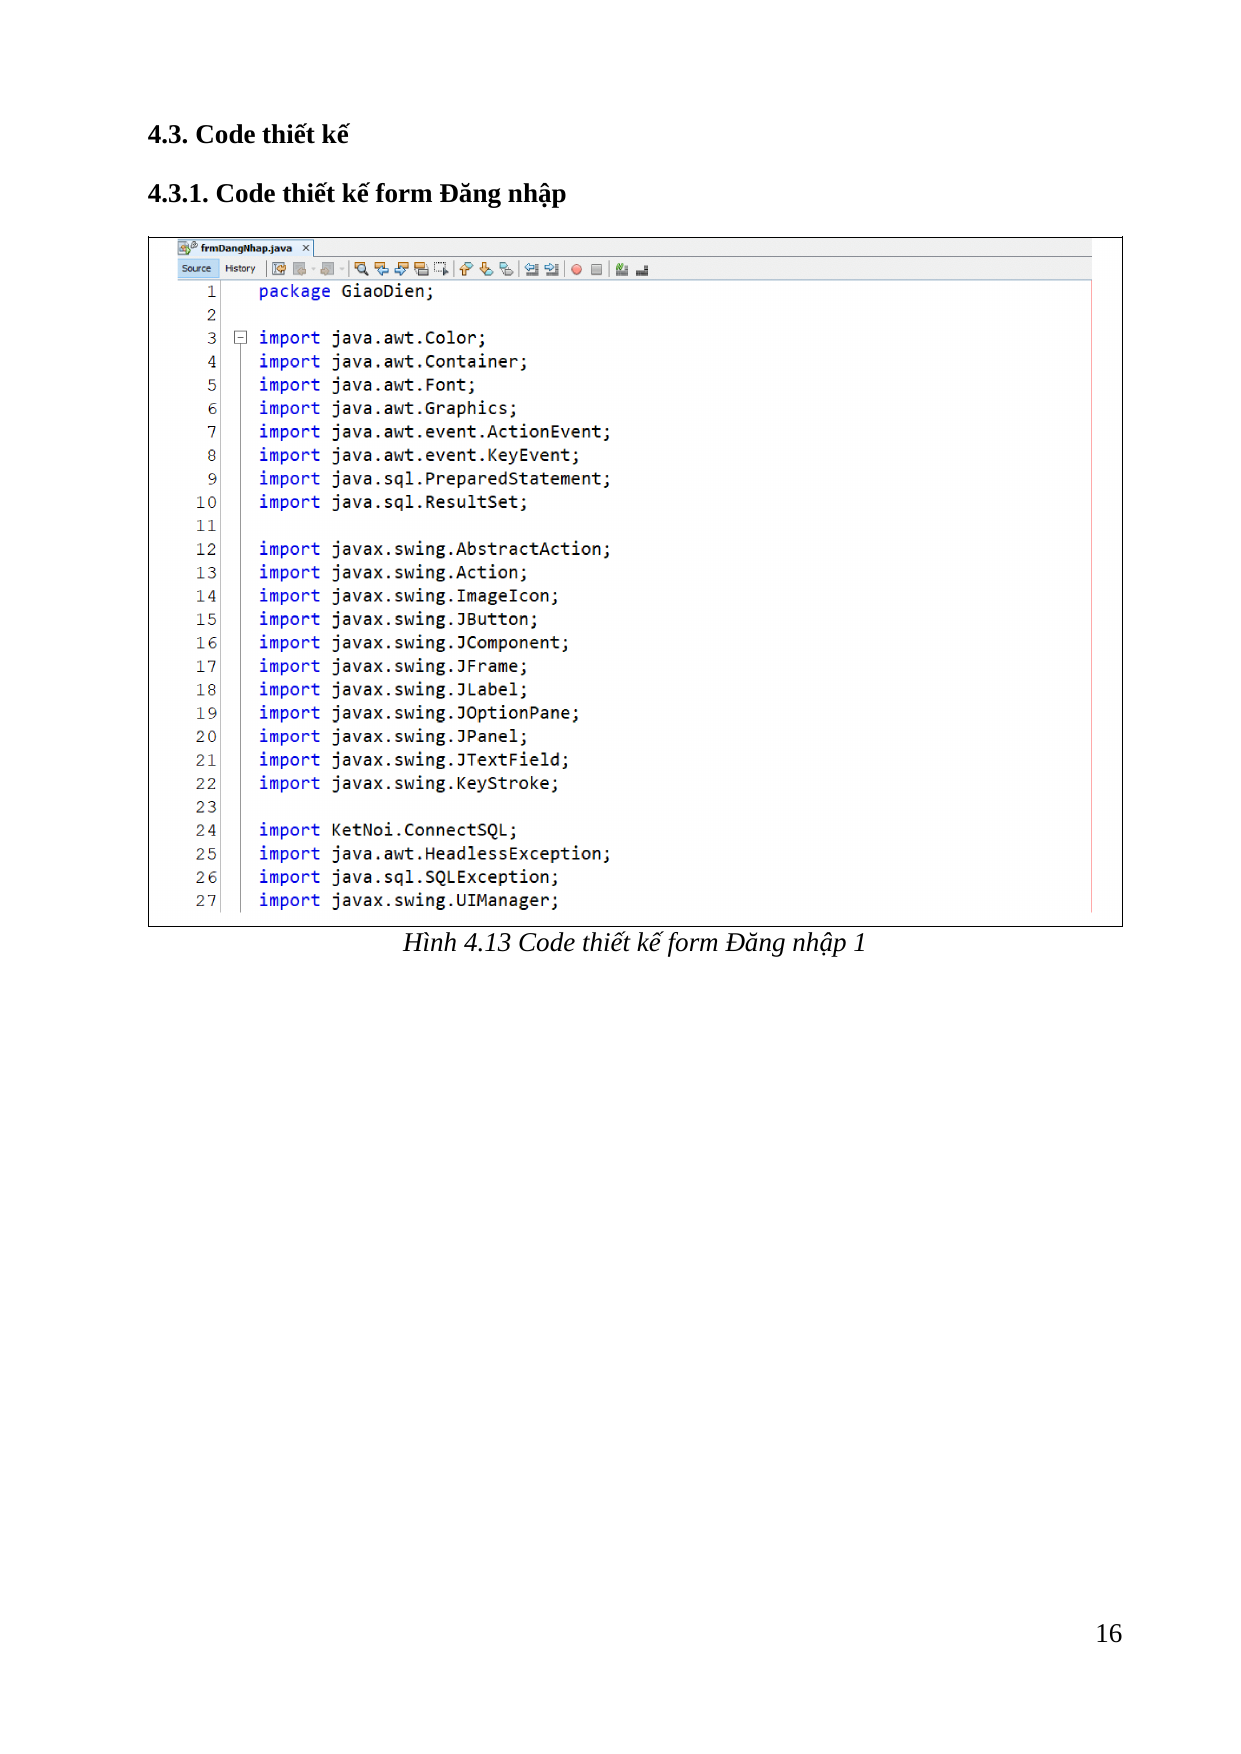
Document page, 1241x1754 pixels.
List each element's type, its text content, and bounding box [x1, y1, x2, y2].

subtitle Code thiết kế [148, 118, 1122, 149]
subtitle Code thiết kế form Đăng nhập [148, 177, 1122, 208]
text Hình . Code thiết kế form Đăng nhập 1 [148, 927, 1122, 958]
picture [149, 238, 1122, 926]
